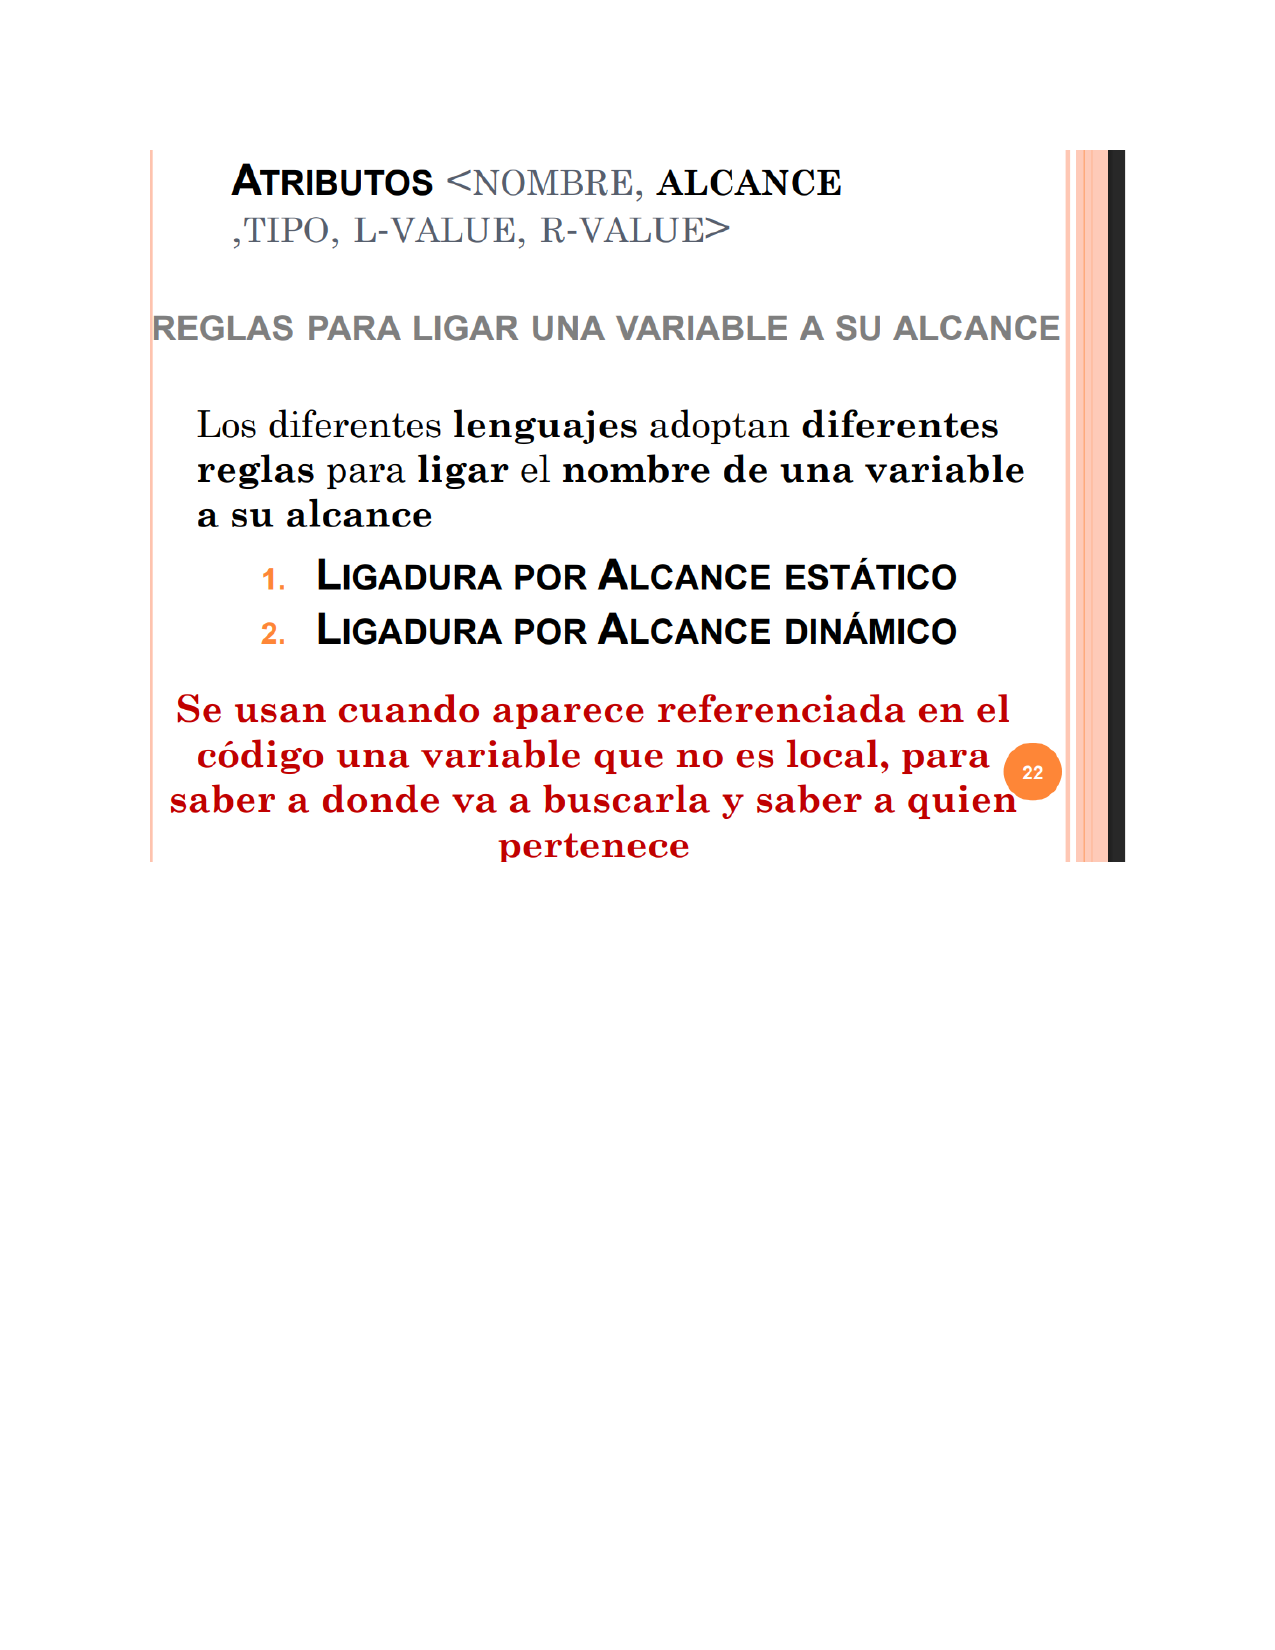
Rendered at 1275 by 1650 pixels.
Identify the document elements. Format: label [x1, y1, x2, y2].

picture [150, 150, 1125, 862]
